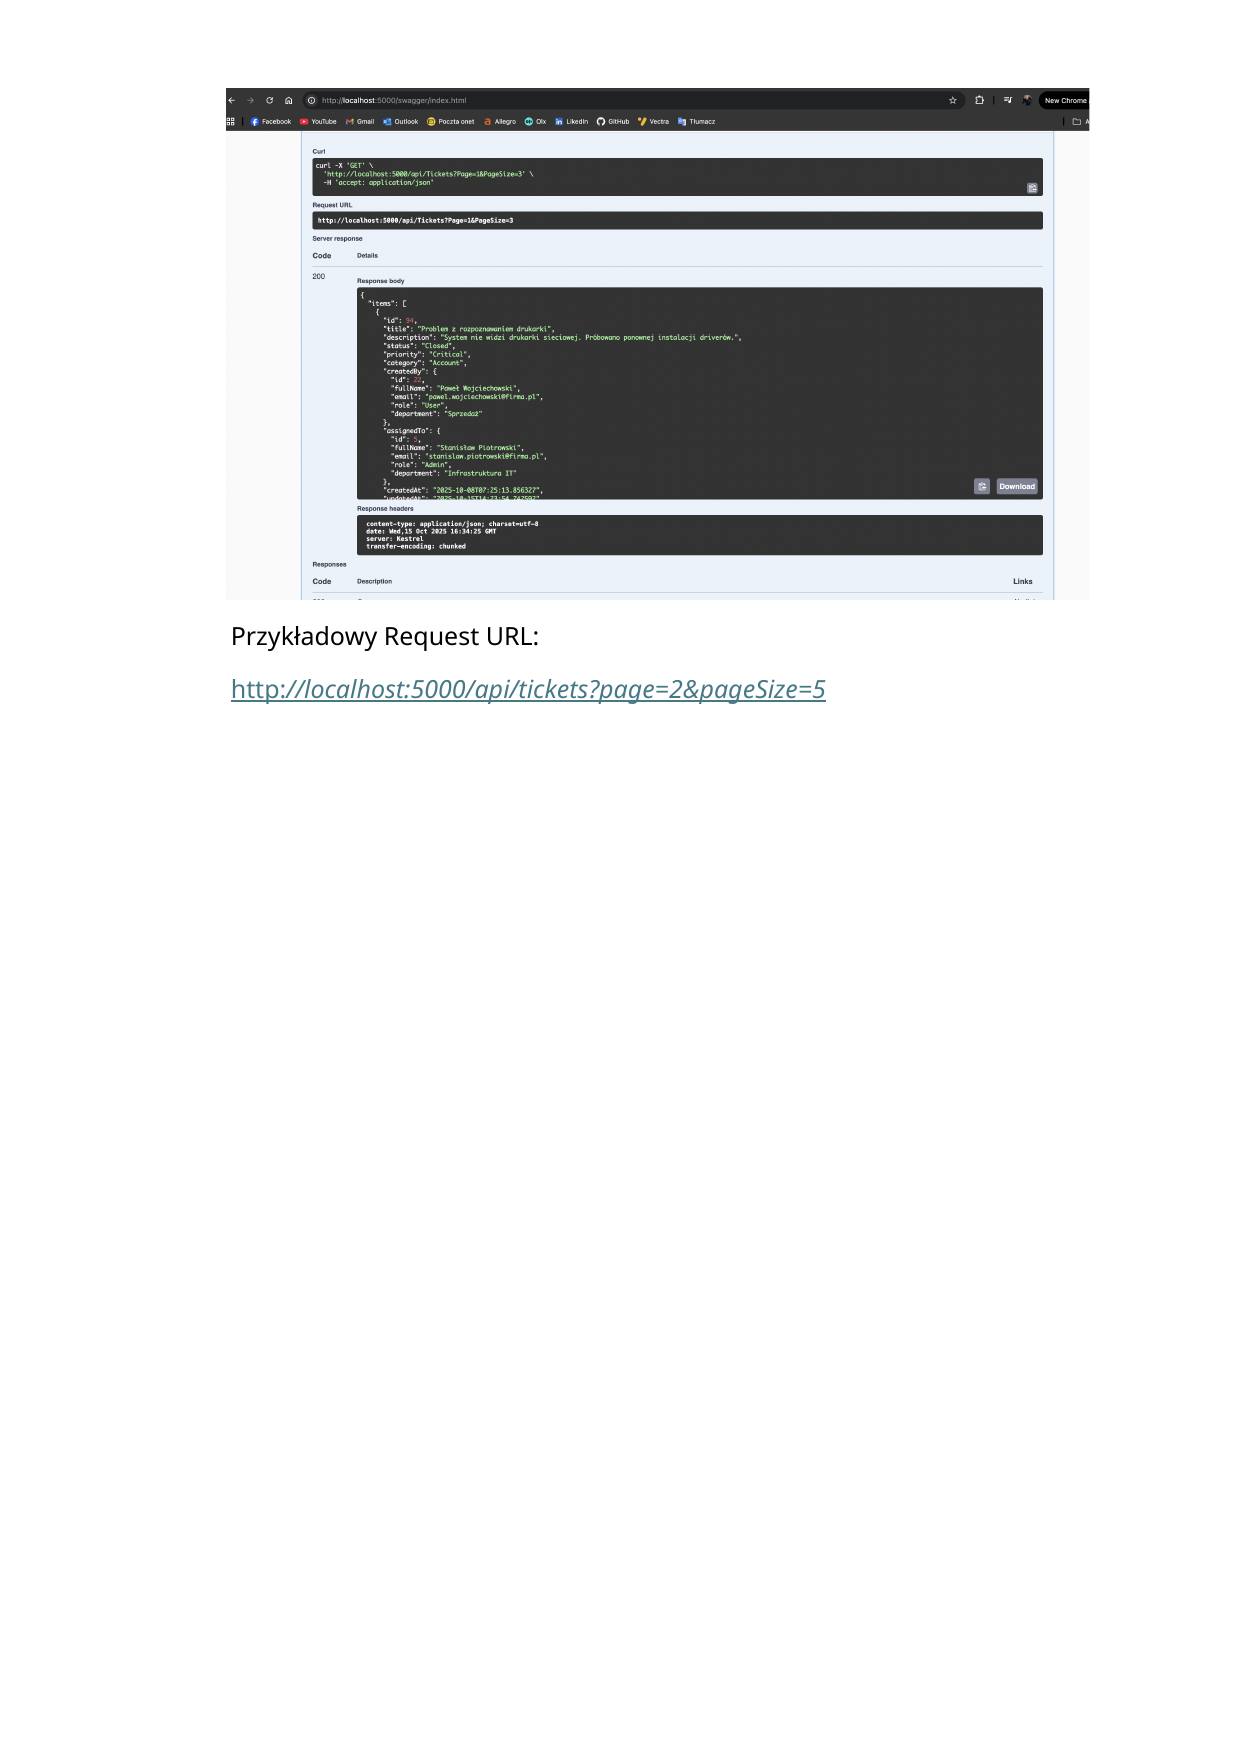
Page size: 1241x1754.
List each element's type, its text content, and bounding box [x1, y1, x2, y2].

picture [226, 88, 1090, 600]
text http://localhost:5000/api/tickets?page=2&pageSize=5 [231, 672, 1122, 737]
text Przykładowy Request URL: [231, 618, 1122, 652]
